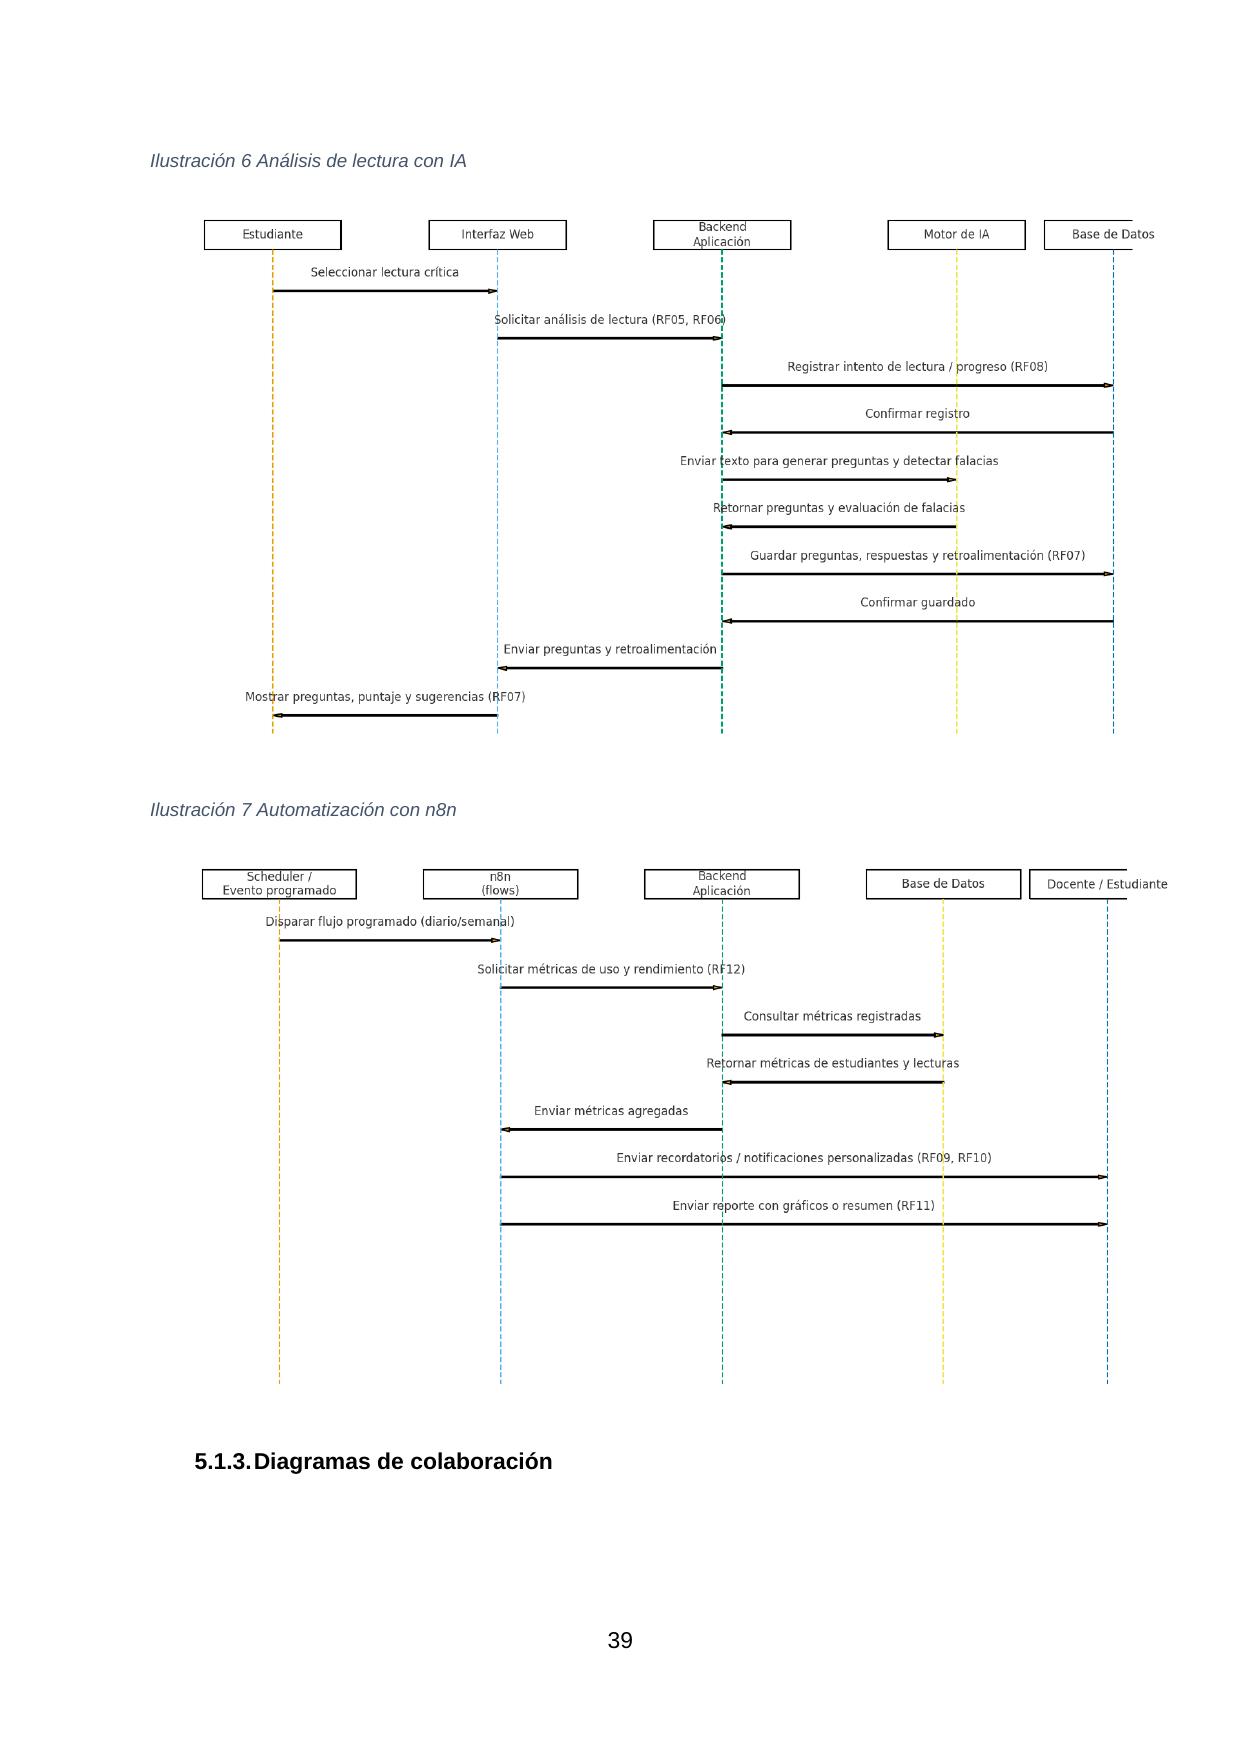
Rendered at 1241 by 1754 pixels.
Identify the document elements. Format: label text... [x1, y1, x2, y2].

subtitle Diagramas de colaboración [194, 1448, 1090, 1474]
picture [194, 841, 1177, 1406]
text Ilustración 7 Automatización con n8n [150, 799, 1090, 820]
text Ilustración 6 Análisis de lectura con IA [150, 150, 1090, 172]
picture [194, 192, 1164, 756]
